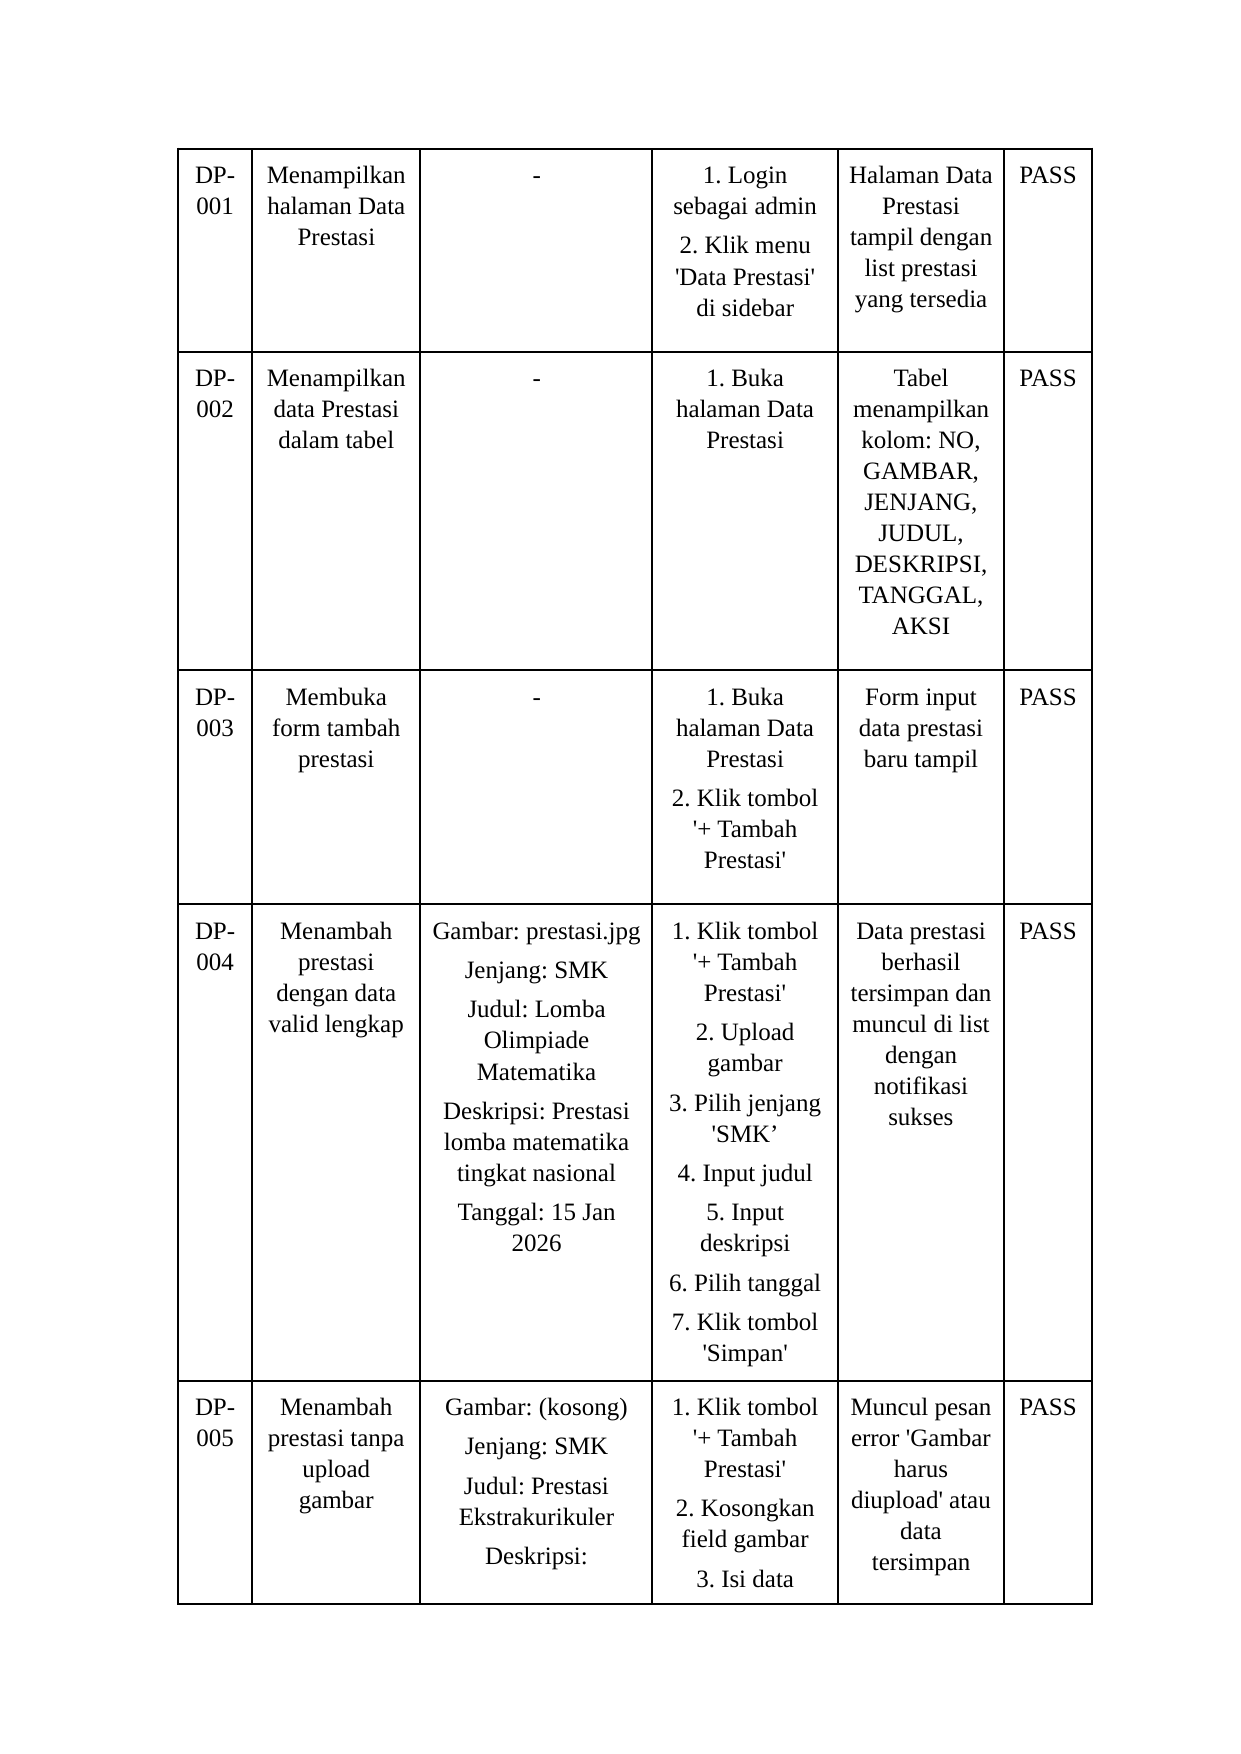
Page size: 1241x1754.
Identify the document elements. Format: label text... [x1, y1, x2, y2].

table_cell PASS [1005, 353, 1091, 669]
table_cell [421, 1382, 651, 1603]
table_cell Data prestasi berhasil tersimpan dan muncul di list dengan notifikasi sukses [839, 905, 1003, 1379]
table_cell Membuka form tambah prestasi [253, 671, 419, 903]
table_cell DP-002 [179, 353, 251, 669]
table_cell Halaman Data Prestasi tampil dengan list prestasi yang tersedia [839, 150, 1003, 351]
table_cell - [421, 150, 651, 351]
table_cell Form input data prestasi baru tampil [839, 671, 1003, 903]
table_cell Menampilkan data Prestasi dalam tabel [253, 353, 419, 669]
table_cell Tabel menampilkan kolom: NO, GAMBAR, JENJANG, JUDUL, DESKRIPSI, TANGGAL, AKSI [839, 353, 1003, 669]
table_cell - [421, 353, 651, 669]
table_cell PASS [1005, 905, 1091, 1379]
table_cell 1. Buka halaman Data Prestasi [653, 353, 837, 669]
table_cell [253, 1382, 419, 1603]
table_cell 1. Klik tombol '+ Tambah Prestasi' 2. Upload gambar 3. Pilih jenjang 'SMK’ 4. Input judul 5. Input deskripsi 6. Pilih tanggal 7. Klik tombol 'Simpan' [653, 905, 837, 1379]
table_cell 1. Buka halaman Data Prestasi 2. Klik tombol '+ Tambah Prestasi' [653, 671, 837, 903]
table_cell PASS [1005, 150, 1091, 351]
table_cell DP-004 [179, 905, 251, 1379]
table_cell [839, 1382, 1003, 1603]
table_cell - [421, 671, 651, 903]
table_cell Gambar: prestasi.jpg Jenjang: SMK Judul: Lomba Olimpiade Matematika Deskripsi: Prestasi lomba matematika tingkat nasional Tanggal: 15 Jan 2026 [421, 905, 651, 1379]
table_cell Menambah prestasi dengan data valid lengkap [253, 905, 419, 1379]
table_cell PASS [1005, 1382, 1091, 1603]
table_cell Menampilkan halaman Data Prestasi [253, 150, 419, 351]
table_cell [653, 1382, 837, 1603]
table_cell DP-001 [179, 150, 251, 351]
table_cell 1. Login sebagai admin 2. Klik menu 'Data Prestasi' di sidebar [653, 150, 837, 351]
table_cell PASS [1005, 671, 1091, 903]
table_cell DP-005 [179, 1382, 251, 1603]
table_cell DP-003 [179, 671, 251, 903]
